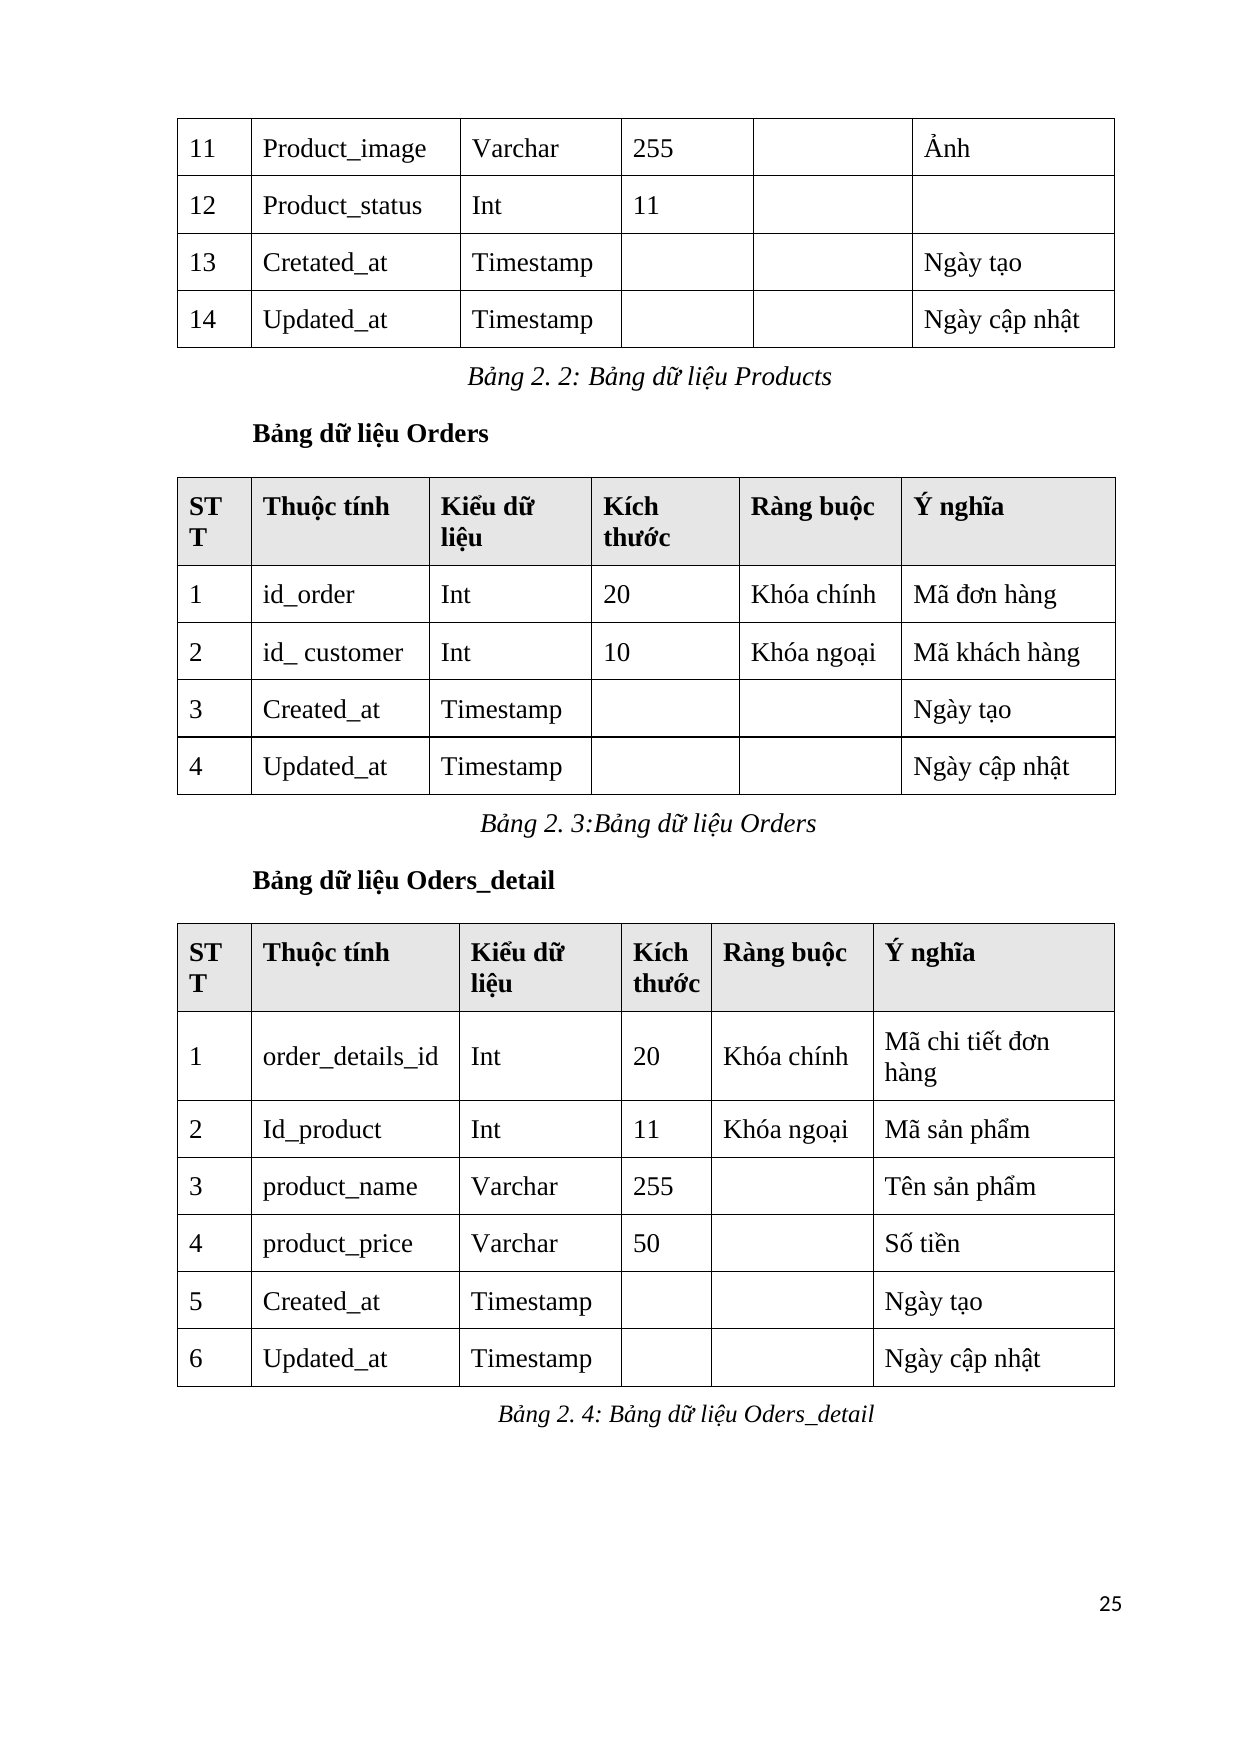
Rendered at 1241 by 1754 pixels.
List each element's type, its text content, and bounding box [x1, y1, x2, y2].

table_cell 4 [178, 1215, 251, 1271]
table_cell Ảnh [913, 119, 1114, 175]
table_header Ràng buộc [712, 924, 873, 1011]
table_cell 12 [178, 176, 251, 232]
table_cell 1 [178, 566, 251, 622]
table_cell Cretated_at [252, 234, 460, 290]
table_header Thuộc tính [252, 924, 459, 1011]
table_cell Tên sản phẩm [874, 1158, 1114, 1214]
table_cell [592, 680, 739, 736]
table_cell Ngày cập nhật [874, 1329, 1114, 1386]
table_cell [622, 234, 753, 290]
table_cell Updated_at [252, 1329, 459, 1386]
table_cell 11 [622, 176, 753, 232]
table_cell [592, 738, 739, 794]
table_cell Id_product [252, 1101, 459, 1157]
table_cell Created_at [252, 1272, 459, 1328]
text Bảng 2. 3:Bảng dữ liệu Orders [177, 807, 1122, 838]
table_cell [712, 1158, 873, 1214]
table_header STT [178, 924, 251, 1011]
table_cell Product_image [252, 119, 460, 175]
table_cell Khóa ngoại [712, 1101, 873, 1157]
table_cell product_price [252, 1215, 459, 1271]
table_cell 11 [178, 119, 251, 175]
table_cell Varchar [460, 1158, 621, 1214]
table_cell [622, 1272, 711, 1328]
table_cell Int [430, 623, 591, 679]
table_cell 14 [178, 291, 251, 347]
table_cell [754, 291, 912, 347]
table_header Ràng buộc [740, 478, 901, 565]
table_cell 255 [622, 119, 753, 175]
table_cell Varchar [461, 119, 621, 175]
table_cell Ngày tạo [874, 1272, 1114, 1328]
table_header Ý nghĩa [902, 478, 1115, 565]
table_cell 255 [622, 1158, 711, 1214]
table_cell Int [461, 176, 621, 232]
table_cell 1 [178, 1012, 251, 1099]
table_cell Mã khách hàng [902, 623, 1115, 679]
table_cell 20 [622, 1012, 711, 1099]
table_cell Varchar [460, 1215, 621, 1271]
table_cell id_ customer [252, 623, 429, 679]
table_cell Updated_at [252, 738, 429, 794]
table_cell [754, 176, 912, 232]
table_cell 11 [622, 1101, 711, 1157]
table_cell Timestamp [461, 234, 621, 290]
table_cell product_name [252, 1158, 459, 1214]
table_cell order_details_id [252, 1012, 459, 1099]
table_cell 6 [178, 1329, 251, 1386]
table_header Thuộc tính [252, 478, 429, 565]
table_cell Product_status [252, 176, 460, 232]
table_header STT [178, 478, 251, 565]
table_cell Timestamp [430, 680, 591, 736]
table_cell Ngày tạo [902, 680, 1115, 736]
table_cell [754, 234, 912, 290]
text Bảng 2. 2: Bảng dữ liệu Products [177, 360, 1122, 392]
table_cell [622, 291, 753, 347]
table_cell 2 [178, 1101, 251, 1157]
table_cell Khóa chính [740, 566, 901, 622]
table_cell [740, 738, 901, 794]
text Bảng 2. 4: Bảng dữ liệu Oders_detail [177, 1399, 1122, 1428]
table_cell [740, 680, 901, 736]
table_cell Mã sản phẩm [874, 1101, 1114, 1157]
table_cell 3 [178, 1158, 251, 1214]
table_cell id_order [252, 566, 429, 622]
table_header Kiểu dữ liệu [460, 924, 621, 1011]
table_header Kiểu dữ liệu [430, 478, 591, 565]
table_cell 10 [592, 623, 739, 679]
text Bảng dữ liệu Oders_detail [177, 864, 1122, 895]
table_cell Khóa chính [712, 1012, 873, 1099]
table_header Kích thước [592, 478, 739, 565]
table_cell 50 [622, 1215, 711, 1271]
table_cell 5 [178, 1272, 251, 1328]
table_cell [712, 1329, 873, 1386]
table_cell [712, 1215, 873, 1271]
table_cell Mã chi tiết đơn hàng [874, 1012, 1114, 1099]
table_cell [622, 1329, 711, 1386]
table_cell Int [430, 566, 591, 622]
table_cell Timestamp [430, 738, 591, 794]
table_cell 13 [178, 234, 251, 290]
text Bảng dữ liệu Orders [177, 417, 1122, 448]
table_header Kích thước [622, 924, 711, 1011]
table_cell Khóa ngoại [740, 623, 901, 679]
table_cell 4 [178, 738, 251, 794]
table_cell Ngày cập nhật [913, 291, 1114, 347]
table_cell Timestamp [461, 291, 621, 347]
table_cell [712, 1272, 873, 1328]
table_cell Ngày tạo [913, 234, 1114, 290]
table_cell 2 [178, 623, 251, 679]
table_cell 20 [592, 566, 739, 622]
table_cell [754, 119, 912, 175]
table_cell Updated_at [252, 291, 460, 347]
table_cell [913, 176, 1114, 232]
table_cell Mã đơn hàng [902, 566, 1115, 622]
table_cell Int [460, 1101, 621, 1157]
table_cell Int [460, 1012, 621, 1099]
table_cell Ngày cập nhật [902, 738, 1115, 794]
table_cell 3 [178, 680, 251, 736]
table_header Ý nghĩa [874, 924, 1114, 1011]
table_cell Timestamp [460, 1329, 621, 1386]
table_cell Created_at [252, 680, 429, 736]
table_cell Timestamp [460, 1272, 621, 1328]
table_cell Số tiền [874, 1215, 1114, 1271]
